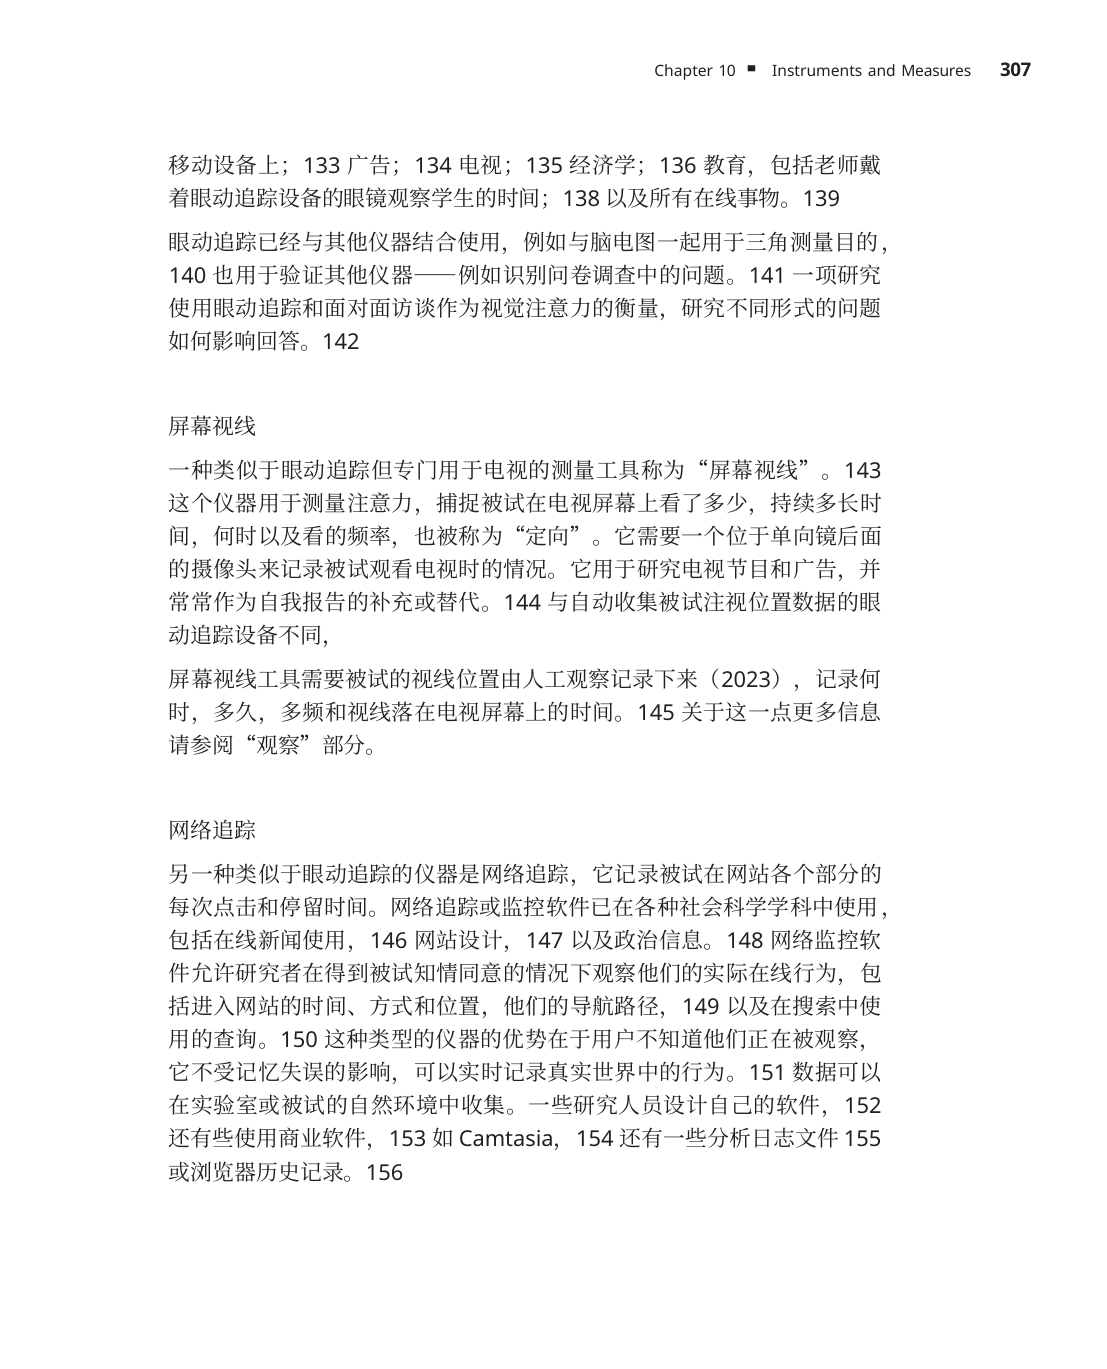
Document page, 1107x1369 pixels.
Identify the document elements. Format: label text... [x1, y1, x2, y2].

text 屏幕视线工具需要被试的视线位置由人工观察记录下来（2023），记录何时，多久，多频和视线落在电视屏幕上的时间。145 关于这一点更多信息请参阅“观察”部分。 [169, 662, 882, 760]
text 一种类似于眼动追踪但专门用于电视的测量工具称为“屏幕视线”。143 这个仪器用于测量注意力，捕捉被试在电视屏幕上看了多少，持续多长时间，何时以及看的频率，也被称为“定向”。它需要一个位于单向镜后面的摄像头来记录被试观看电视时的情况。它用于研究电视节目和广告，并常常作为自我报告的补充或替代。144 与自动收集被试注视位置数据的眼动追踪设备不同， [169, 453, 882, 650]
text 屏幕视线 [169, 409, 882, 441]
text 网络追踪 [169, 813, 882, 845]
text 移动设备上；133 广告；134 电视；135 经济学；136 教育，包括老师戴着眼动追踪设备的眼镜观察学生的时间；138 以及所有在线事物。139 [169, 148, 882, 213]
text 另一种类似于眼动追踪的仪器是网络追踪，它记录被试在网站各个部分的每次点击和停留时间。网络追踪或监控软件已在各种社会科学学科中使用，包括在线新闻使用，146 网站设计，147 以及政治信息。148 网络监控软件允许研究者在得到被试知情同意的情况下观察他们的实际在线行为，包括进入网站的时间、方式和位置，他们的导航路径，149 以及在搜索中使用的查询。150 这种类型的仪器的优势在于用户不知道他们正在被观察，它不受记忆失误的影响，可以实时记录真实世界中的行为。151 数据可以在实验室或被试的自然环境中收集。一些研究人员设计自己的软件，152 还有些使用商业软件，153 如Camtasia，154 还有一些分析日志文件155 或浏览器历史记录。156 [169, 857, 882, 1186]
text 眼动追踪已经与其他仪器结合使用，例如与脑电图一起用于三角测量目的，140 也用于验证其他仪器——例如识别问卷调查中的问题。141 一项研究使用眼动追踪和面对面访谈作为视觉注意力的衡量，研究不同形式的问题如何影响回答。142 [169, 225, 882, 356]
